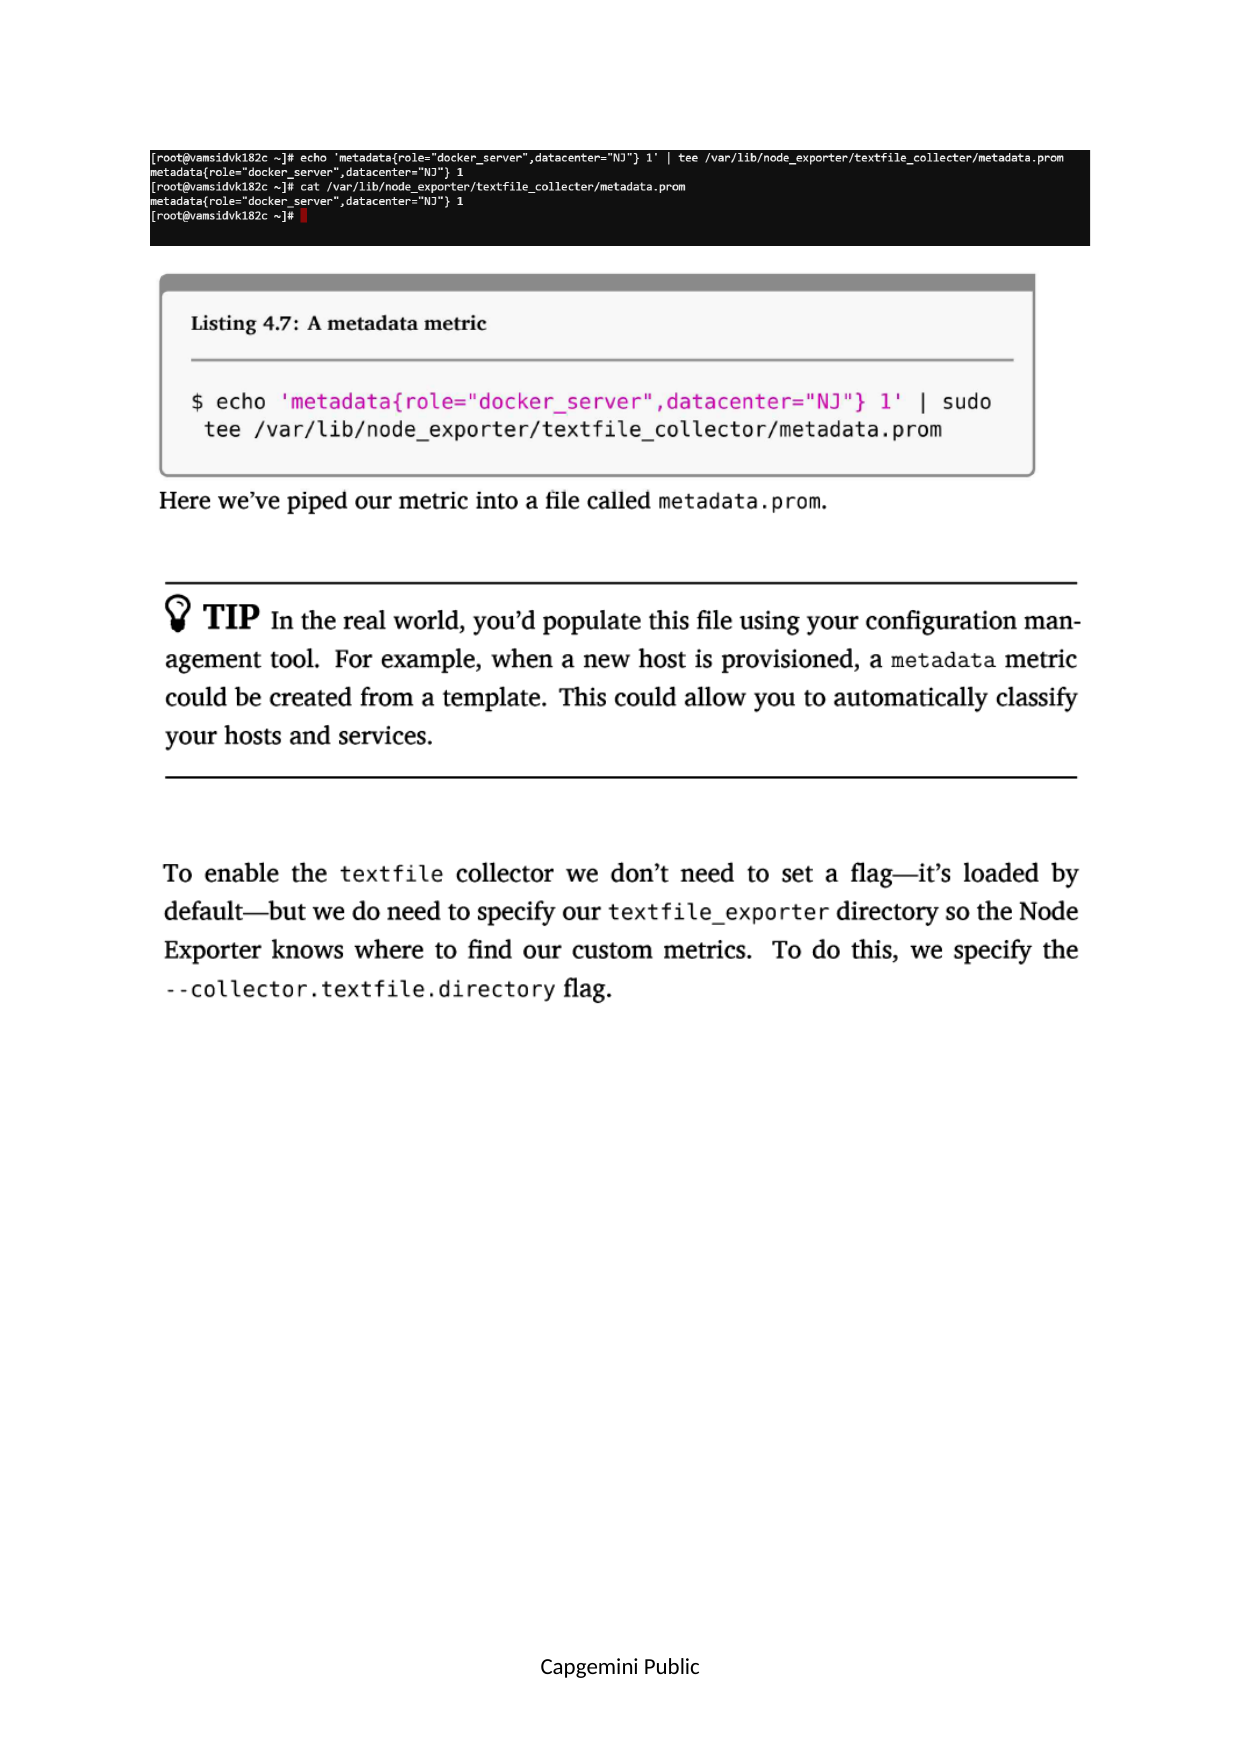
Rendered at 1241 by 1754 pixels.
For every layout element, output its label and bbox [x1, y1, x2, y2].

picture [150, 264, 1091, 541]
picture [150, 842, 1091, 1023]
picture [150, 559, 1091, 824]
picture [150, 150, 1091, 246]
